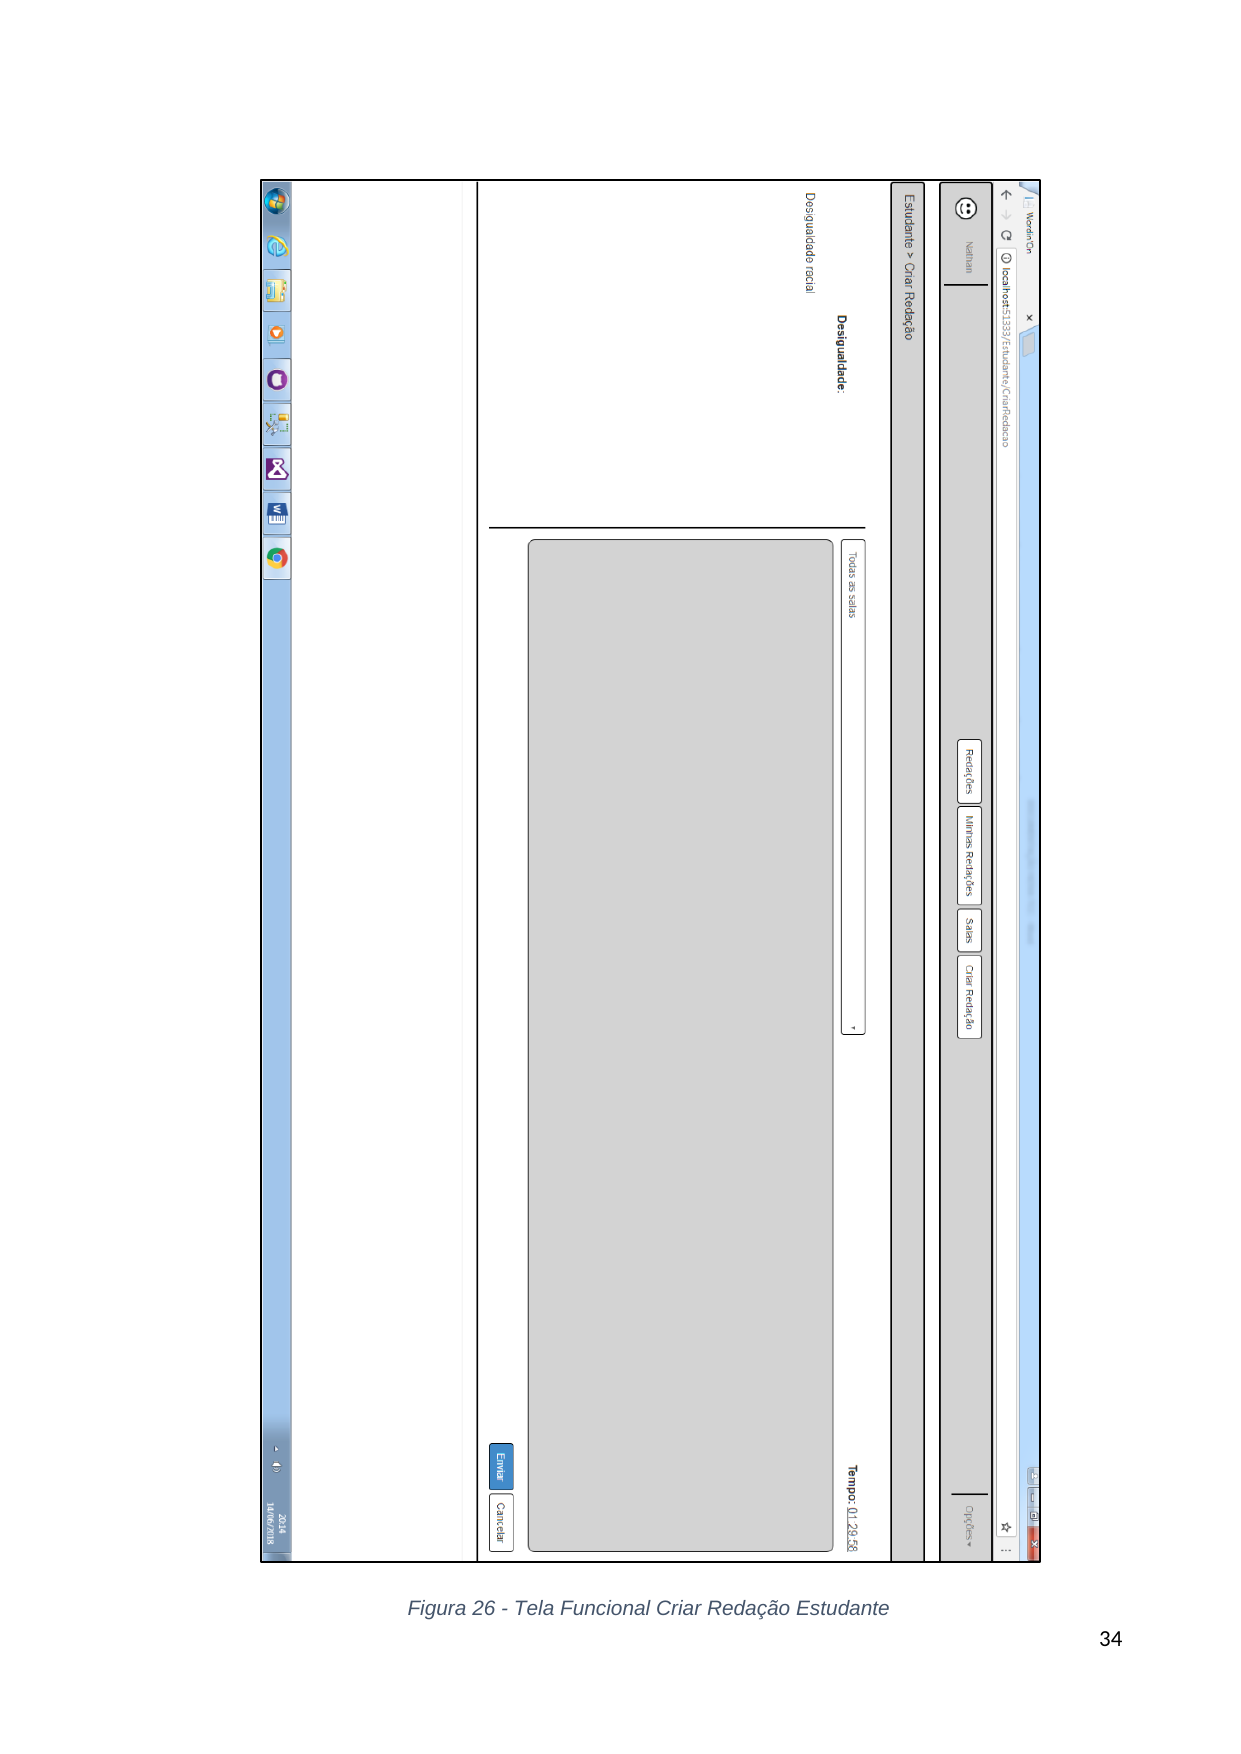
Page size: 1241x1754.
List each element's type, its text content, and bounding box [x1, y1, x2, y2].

picture [263, 183, 1039, 1561]
text Figura 26 - Tela Funcional Criar Redação Estudante [177, 1595, 1122, 1619]
